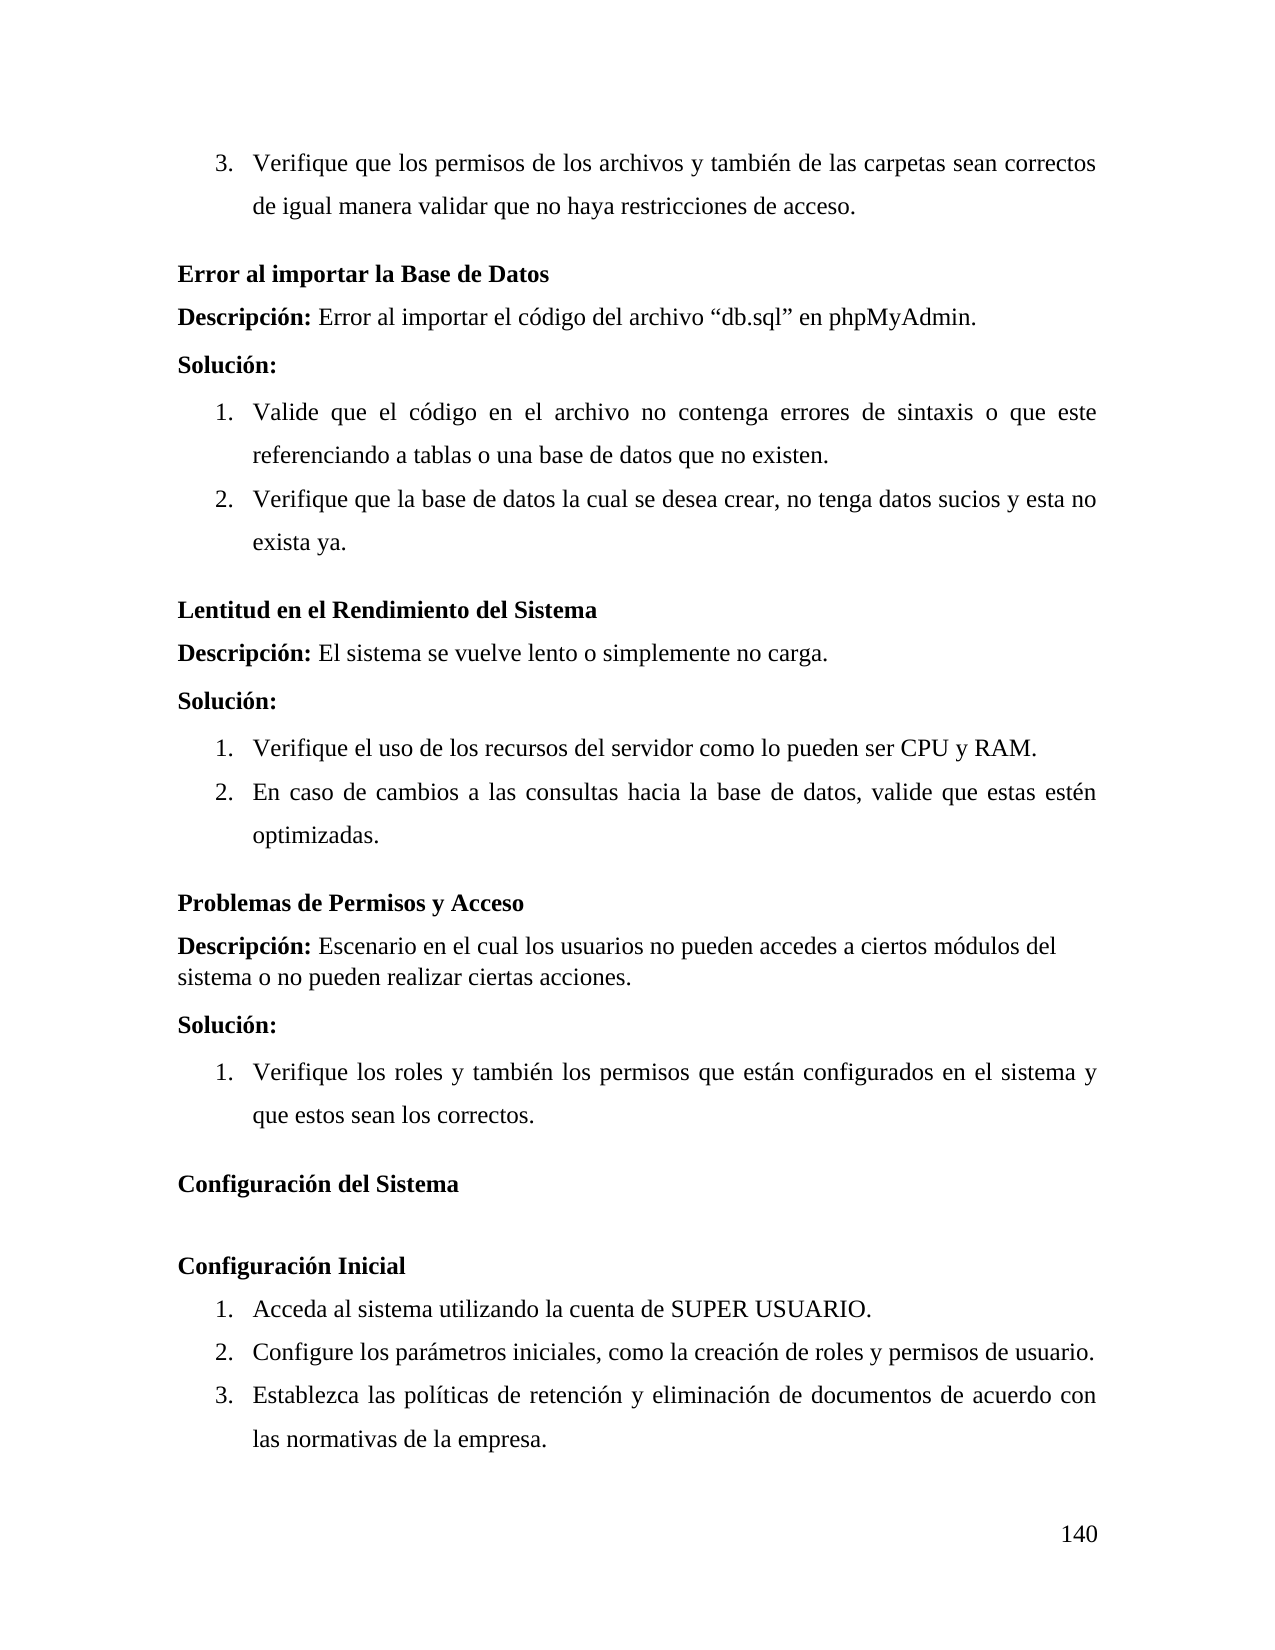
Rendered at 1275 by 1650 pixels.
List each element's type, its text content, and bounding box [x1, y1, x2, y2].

list Establezca las políticas de retención y eliminación de documentos de acuerdo con las normativas de la empresa. [215, 1381, 1098, 1452]
subtitle Error al importar la Base de Datos [177, 259, 1098, 288]
text Solución: [177, 1010, 1098, 1038]
subtitle Configuración del Sistema [177, 1169, 1098, 1197]
subtitle Lentitud en el Rendimiento del Sistema [177, 595, 1098, 624]
subtitle Problemas de Permisos y Acceso [177, 888, 1098, 917]
list Verifique que la base de datos la cual se desea crear, no tenga datos sucios y esta no exista ya. [215, 484, 1098, 556]
list Verifique los roles y también los permisos que están configurados en el sistema y que estos sean los correctos. [215, 1057, 1098, 1129]
list Configure los parámetros iniciales, como la creación de roles y permisos de usuario. [215, 1337, 1098, 1366]
text Descripción: Error al importar el código del archivo “db.sql” en phpMyAdmin. [177, 302, 1098, 331]
list Acceda al sistema utilizando la cuenta de SUPER USUARIO. [215, 1294, 1098, 1323]
text Solución: [177, 350, 1098, 378]
text Descripción: Escenario en el cual los usuarios no pueden accedes a ciertos módulos del sistema o no pueden realizar ciertas acciones. [177, 931, 1098, 991]
list Valide que el código en el archivo no contenga errores de sintaxis o que este referenciando a tablas o una base de datos que no existen. [215, 397, 1098, 469]
list Verifique que los permisos de los archivos y también de las carpetas sean correctos de igual manera validar que no haya restricciones de acceso. [215, 148, 1098, 219]
list Verifique el uso de los recursos del servidor como lo pueden ser CPU y RAM. [215, 733, 1098, 762]
text Descripción: El sistema se vuelve lento o simplemente no carga. [177, 638, 1098, 667]
list En caso de cambios a las consultas hacia la base de datos, valide que estas estén optimizadas. [215, 777, 1098, 848]
subtitle Configuración Inicial [177, 1251, 1098, 1280]
text Solución: [177, 686, 1098, 714]
